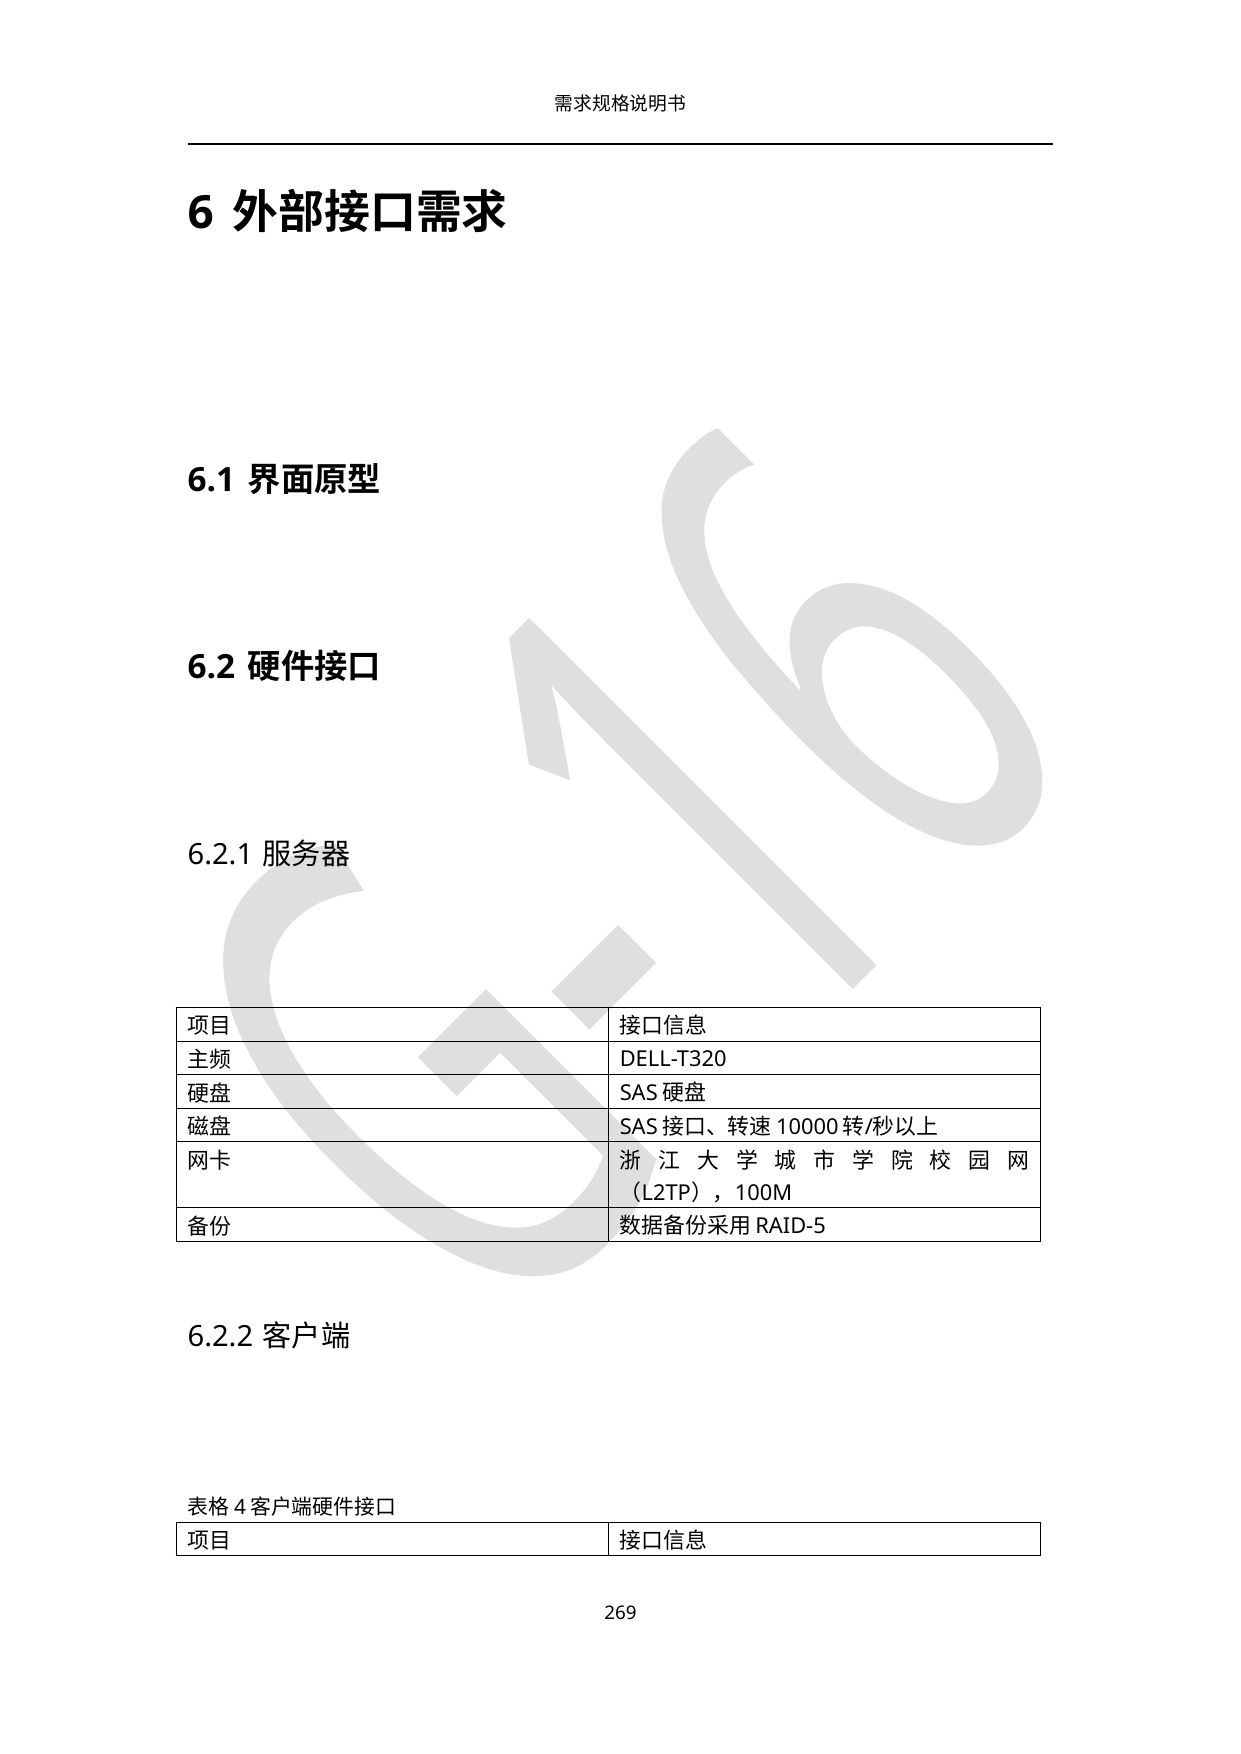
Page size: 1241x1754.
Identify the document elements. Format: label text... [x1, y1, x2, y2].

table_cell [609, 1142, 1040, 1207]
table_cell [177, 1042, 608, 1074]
subtitle 外部接口需求 [187, 160, 1053, 257]
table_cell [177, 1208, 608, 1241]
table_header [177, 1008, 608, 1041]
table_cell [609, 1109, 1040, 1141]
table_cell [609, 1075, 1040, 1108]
subtitle 客户端 [187, 1301, 1053, 1366]
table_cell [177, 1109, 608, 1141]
subtitle 服务器 [187, 819, 1053, 884]
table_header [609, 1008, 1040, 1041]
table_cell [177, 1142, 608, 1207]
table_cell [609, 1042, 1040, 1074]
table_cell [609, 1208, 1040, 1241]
subtitle 硬件接口 [187, 632, 1053, 697]
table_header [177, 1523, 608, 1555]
subtitle 界面原型 [187, 445, 1053, 510]
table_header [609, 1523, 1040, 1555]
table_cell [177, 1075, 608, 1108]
